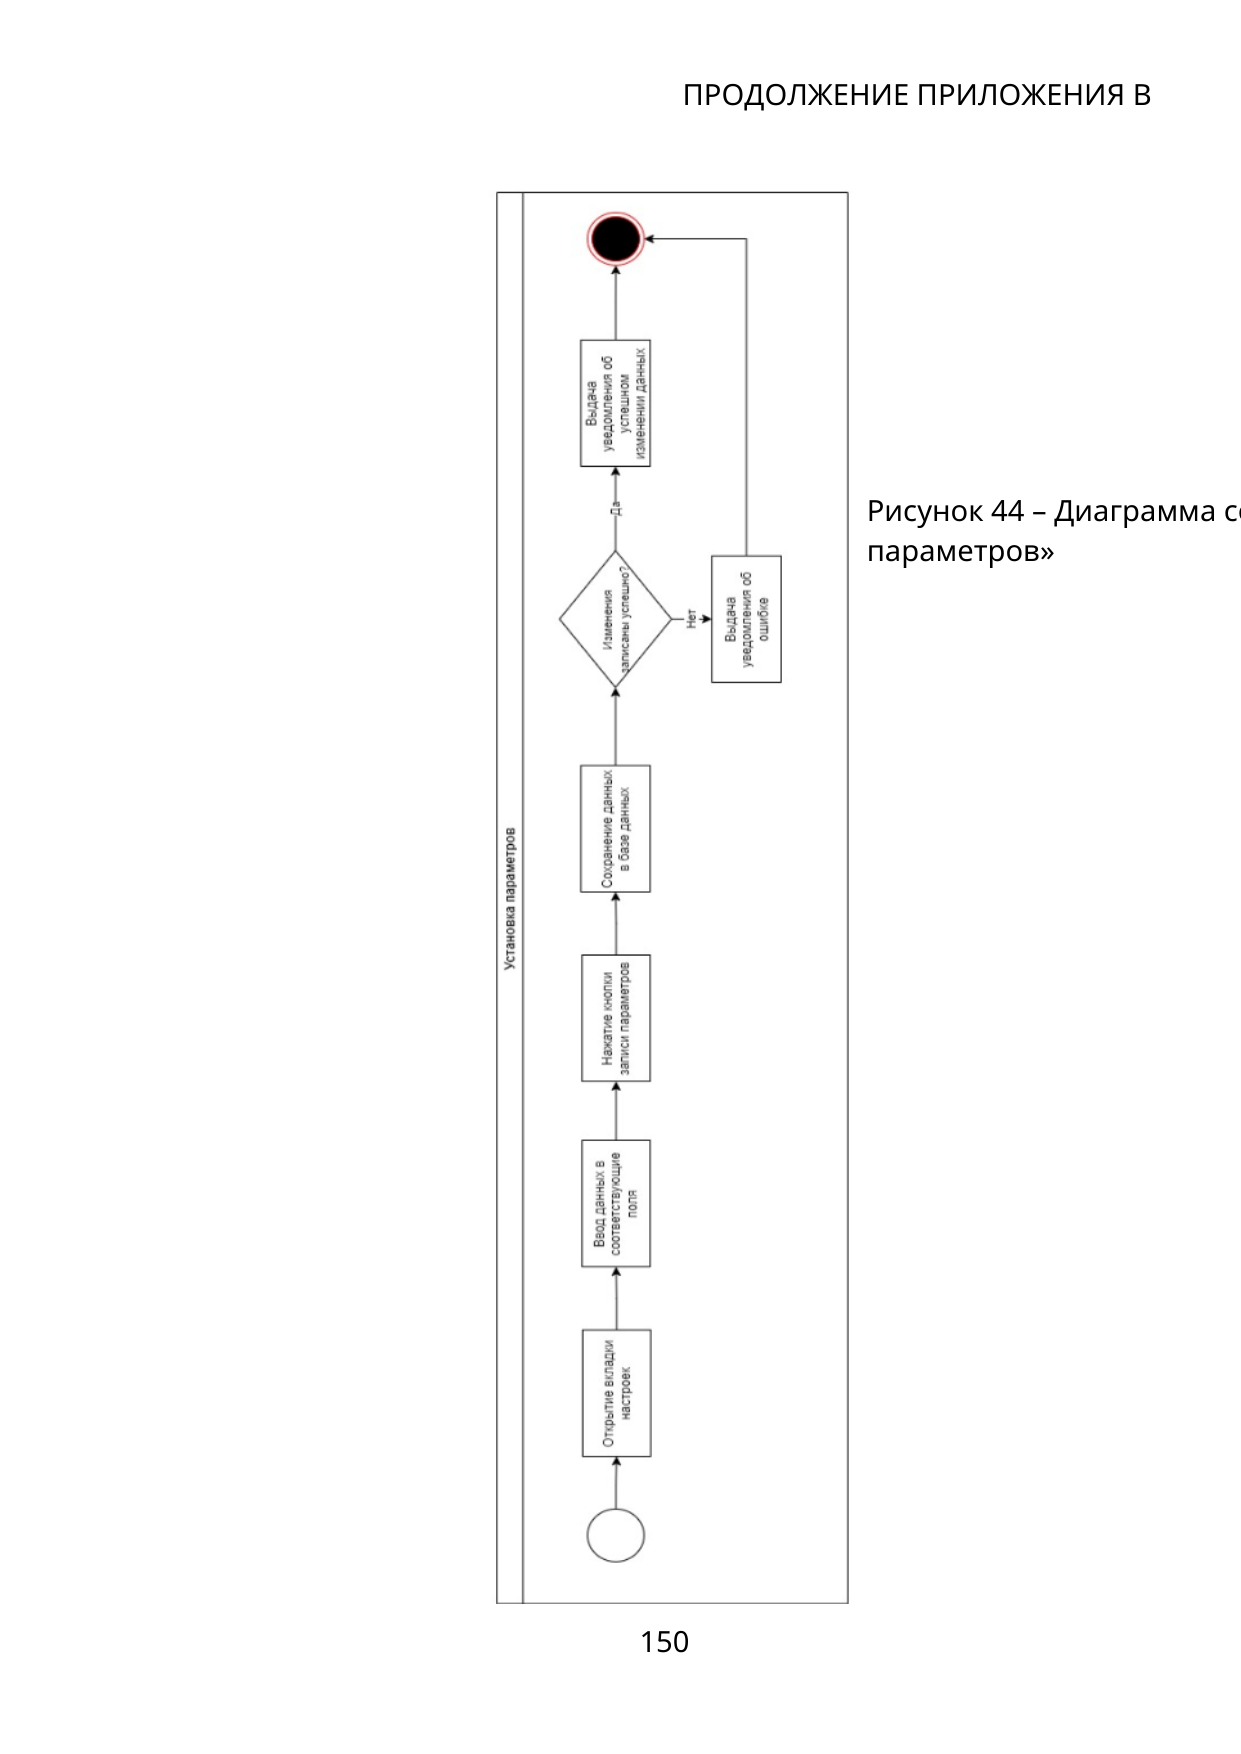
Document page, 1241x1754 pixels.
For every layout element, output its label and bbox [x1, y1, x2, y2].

picture [485, 182, 856, 1604]
